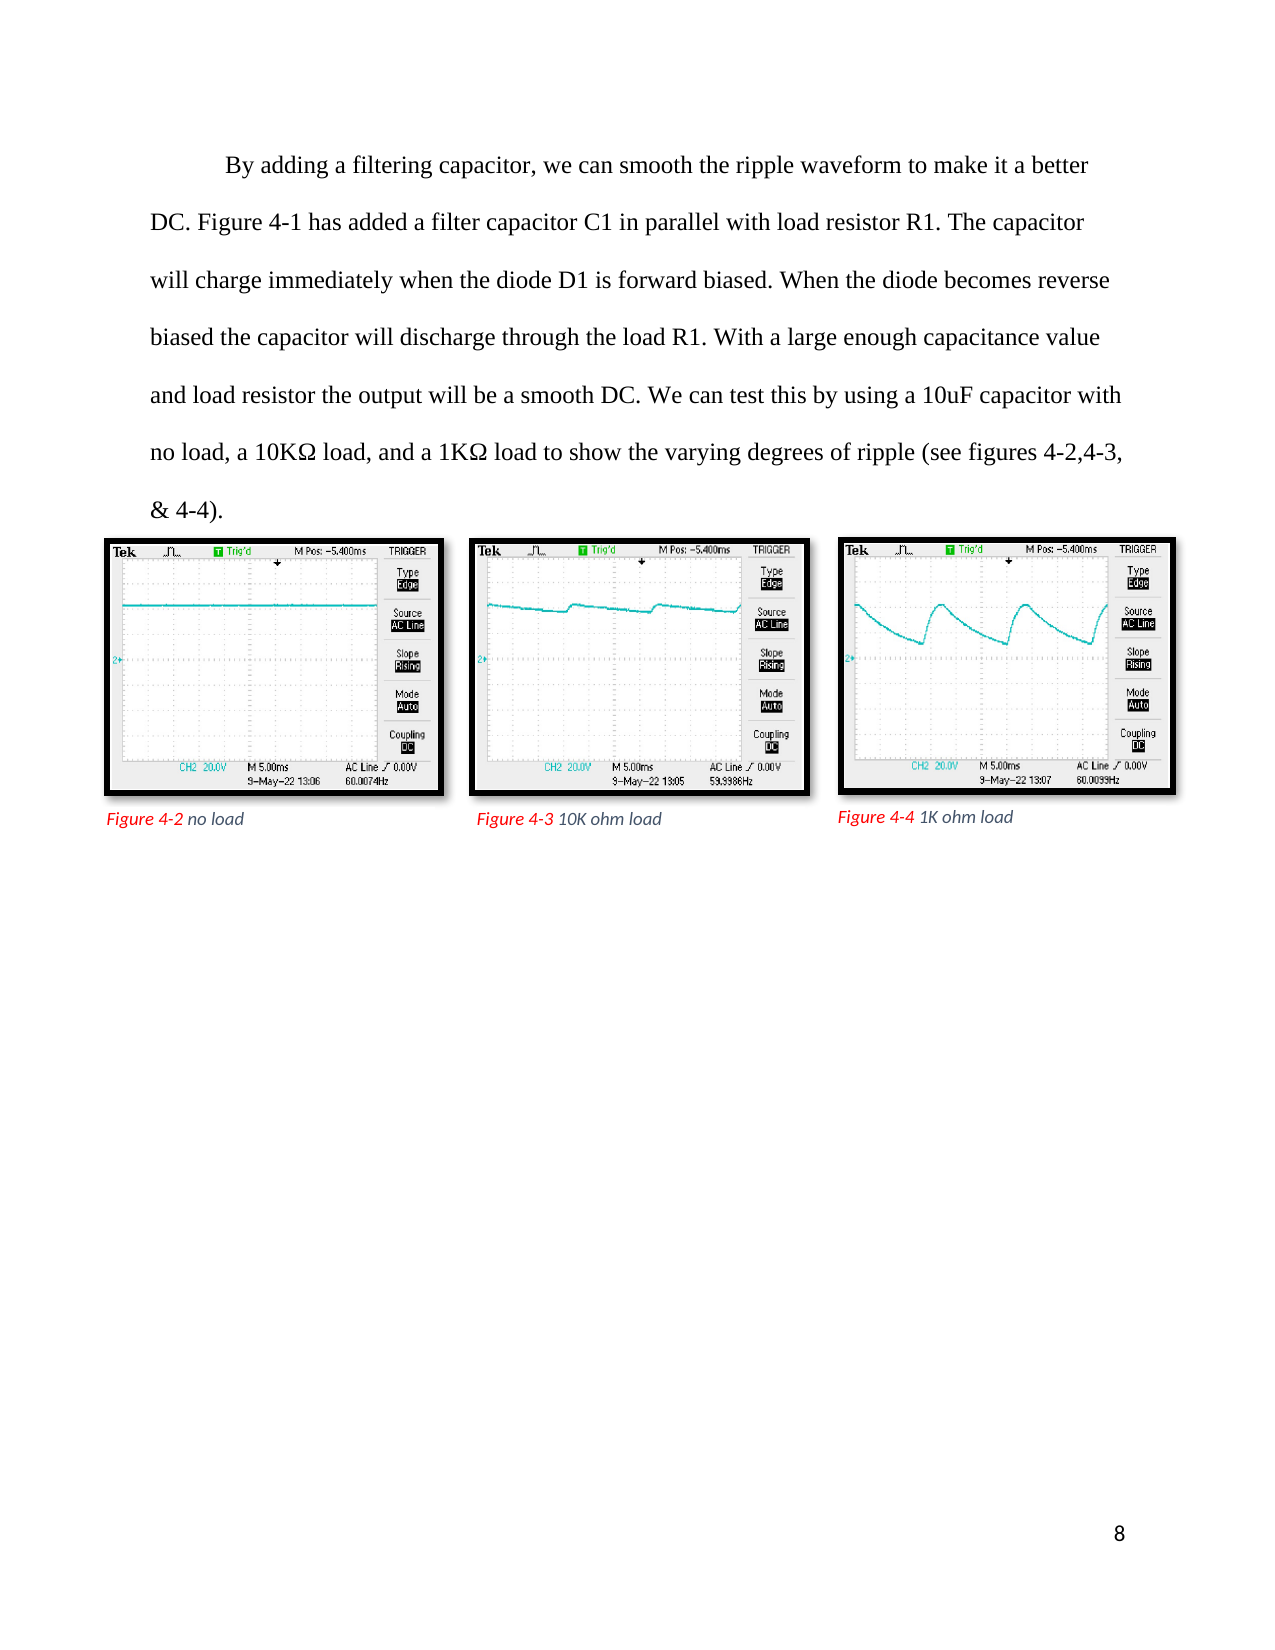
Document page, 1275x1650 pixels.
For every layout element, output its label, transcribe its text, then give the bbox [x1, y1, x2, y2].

text By adding a filtering capacitor, we can smooth the ripple waveform to make it a better DC. Figure 4-1 has added a filter capacitor C1 in parallel with load resistor R1. The capacitor will charge immediately when the diode D1 is forward biased. When the diode becomes reverse biased the capacitor will discharge through the load R1. With a large enough capacitance value and load resistor the output will be a smooth DC. We can test this by using a 10uF capacitor with no load, a 10KΩ load, and a 1KΩ load to show the varying degrees of ripple (see figures 4-2,4-3, & 4-4). [150, 150, 1125, 524]
picture [110, 544, 438, 790]
picture [844, 543, 1170, 788]
picture [475, 544, 804, 790]
